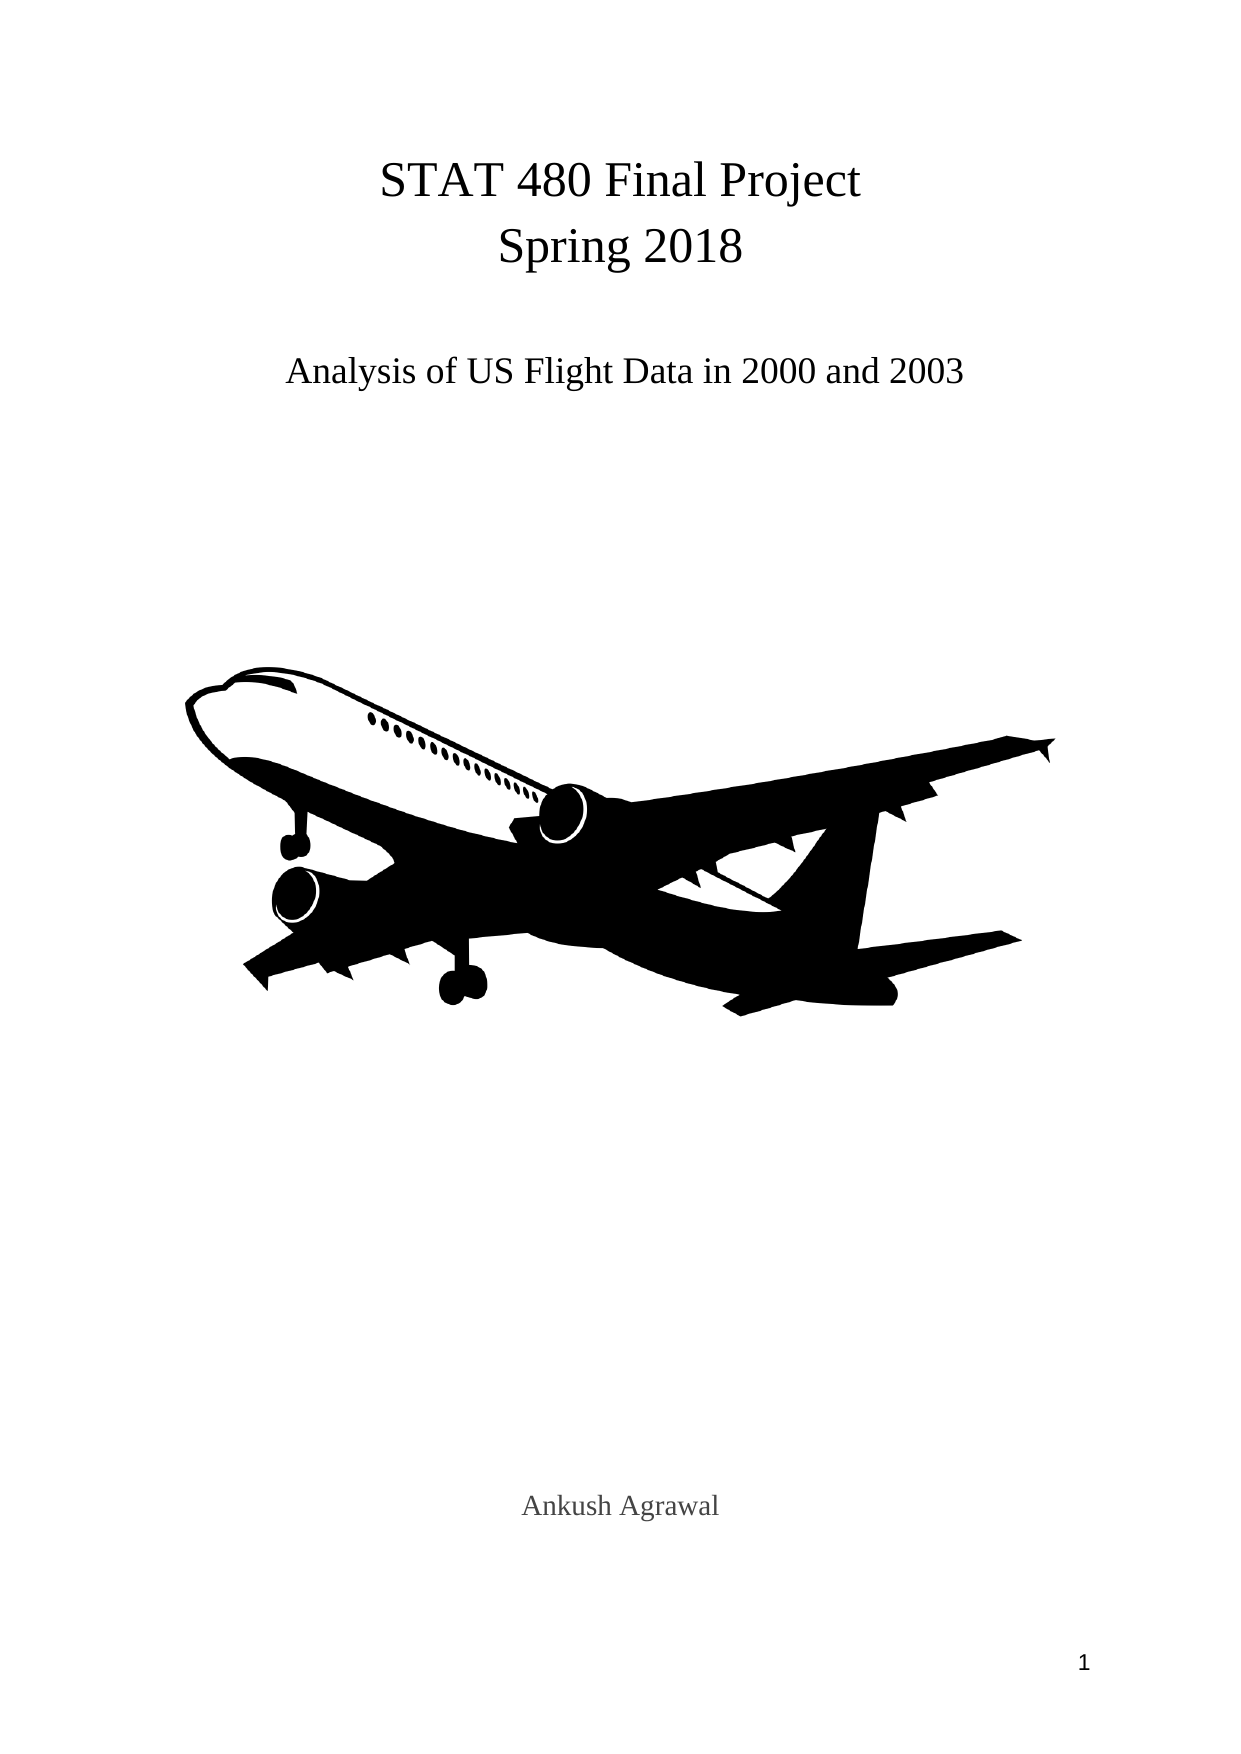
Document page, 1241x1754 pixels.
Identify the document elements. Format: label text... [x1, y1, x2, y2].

text STAT 480 Final Project [150, 150, 1090, 207]
text Ankush Agrawal [150, 1488, 1090, 1522]
picture [176, 397, 1065, 1286]
text Spring 2018 [150, 216, 1090, 273]
text Analysis of US Flight Data in 2000 and 2003 [150, 348, 1090, 391]
